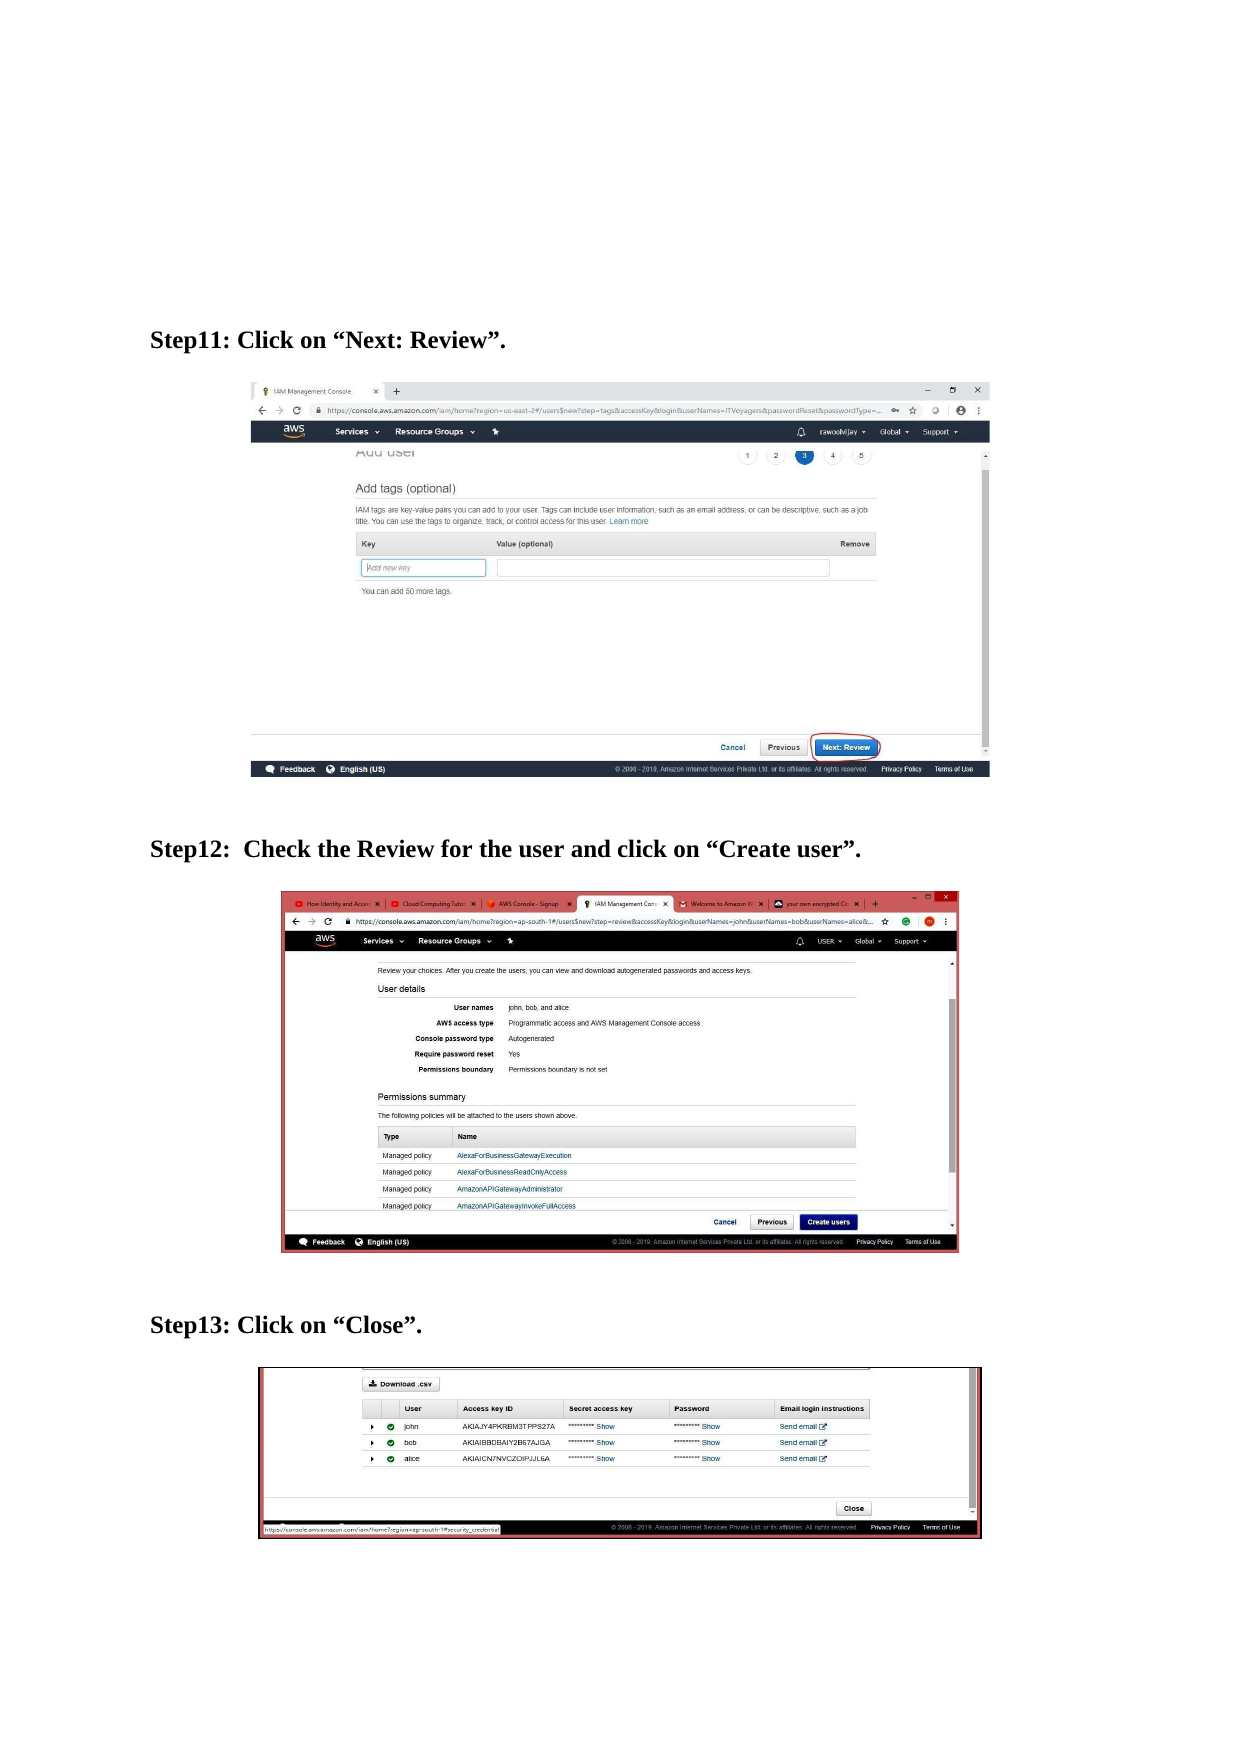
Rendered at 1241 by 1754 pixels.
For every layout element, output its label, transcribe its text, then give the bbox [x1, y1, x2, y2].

text Step13: Click on “Close”. [150, 1310, 1090, 1367]
text Step12: Check the Review for the user and click on “Create user”. [150, 834, 1090, 862]
picture [281, 891, 960, 1253]
picture [260, 1368, 980, 1538]
picture [250, 382, 990, 777]
text Step11: Click on “Next: Review”. [150, 325, 1090, 353]
